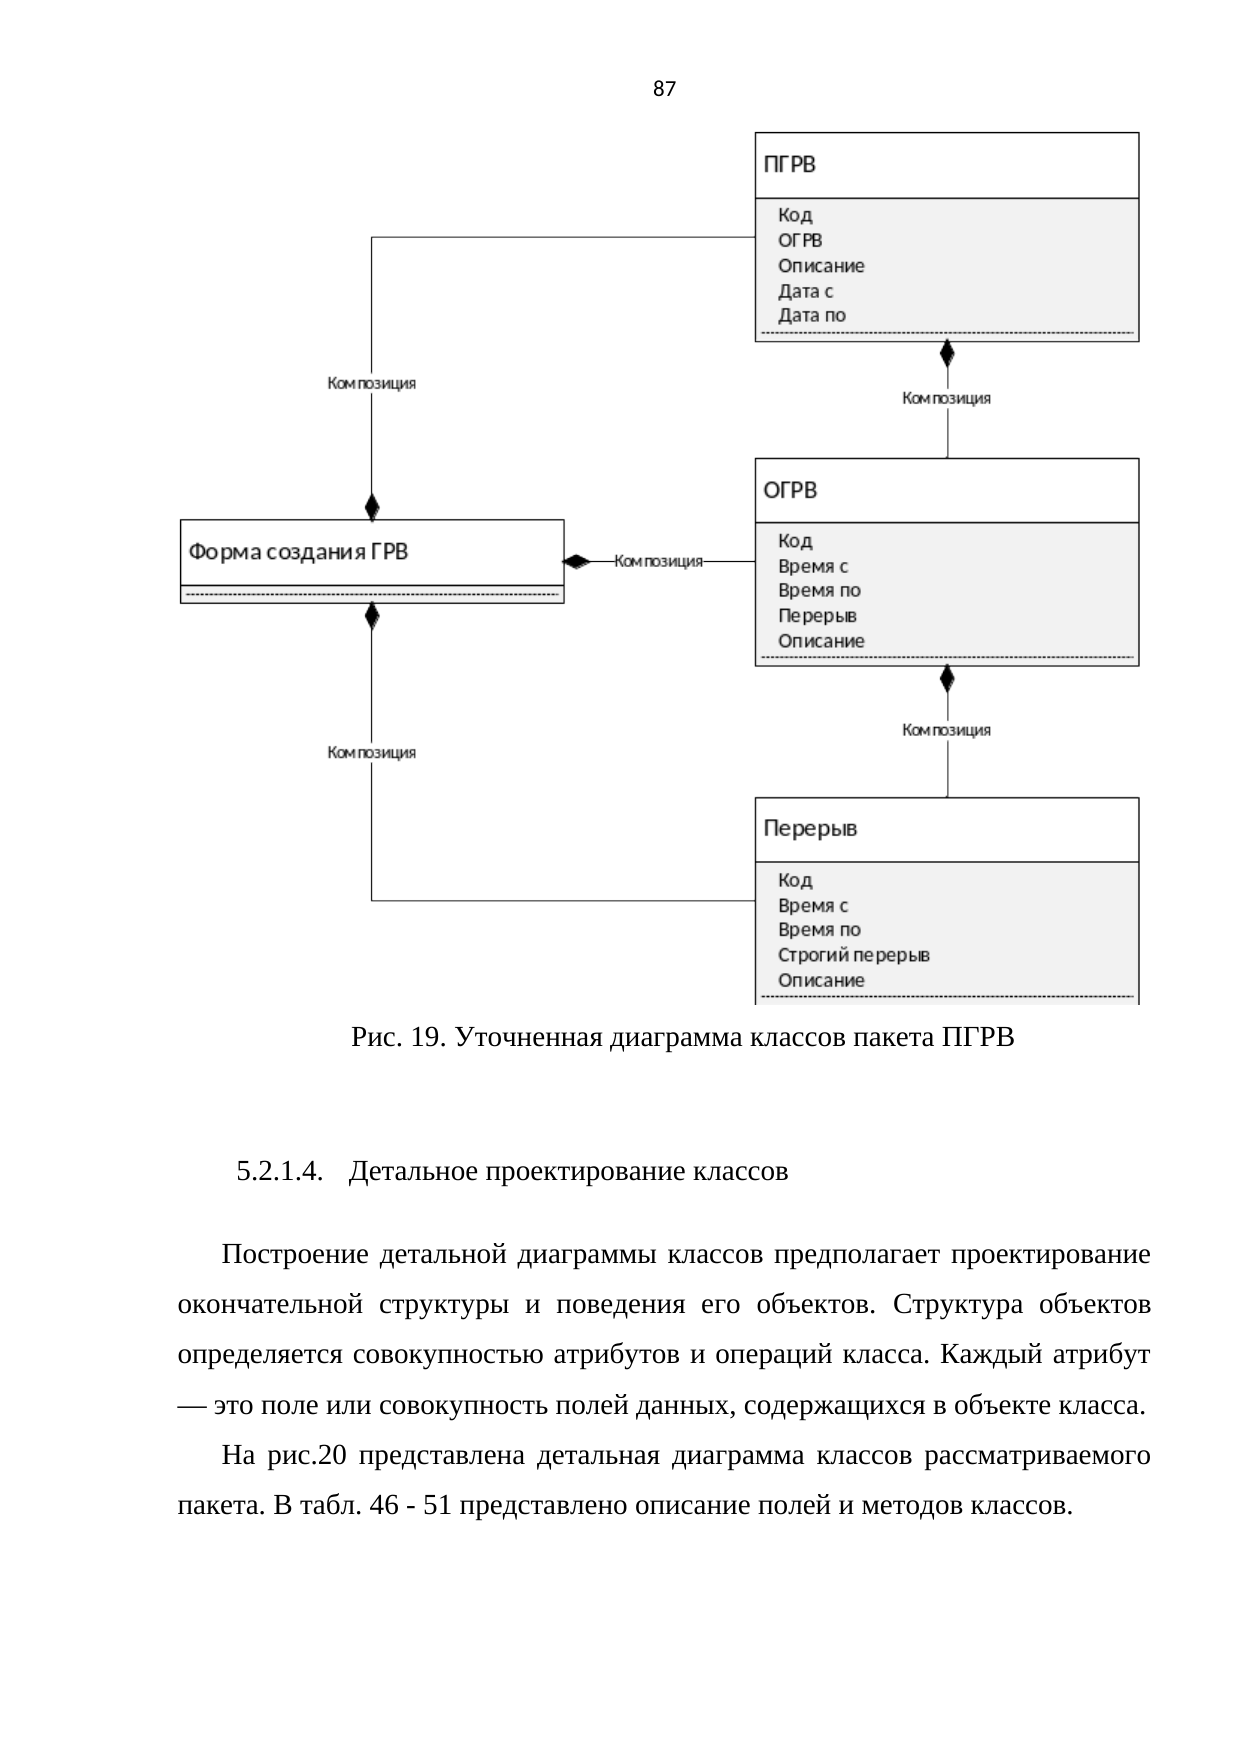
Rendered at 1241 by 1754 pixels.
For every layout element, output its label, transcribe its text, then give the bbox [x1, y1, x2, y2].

text На рис.20 представлена детальная диаграмма классов рассматриваемого пакета. В табл. 46 - 51 представлено описание полей и методов классов. [177, 1437, 1152, 1521]
subtitle Детальное проектирование классов [236, 1153, 1152, 1186]
text Рис. 19. Уточненная диаграмма классов пакета ПГРВ [177, 1019, 1152, 1052]
text Построение детальной диаграммы классов предполагает проектирование окончательной структуры и поведения его объектов. Структура объектов определяется совокупностью атрибутов и операций класса. Каждый атрибут — это поле или совокупность полей данных, содержащихся в объекте класса. [177, 1236, 1152, 1420]
